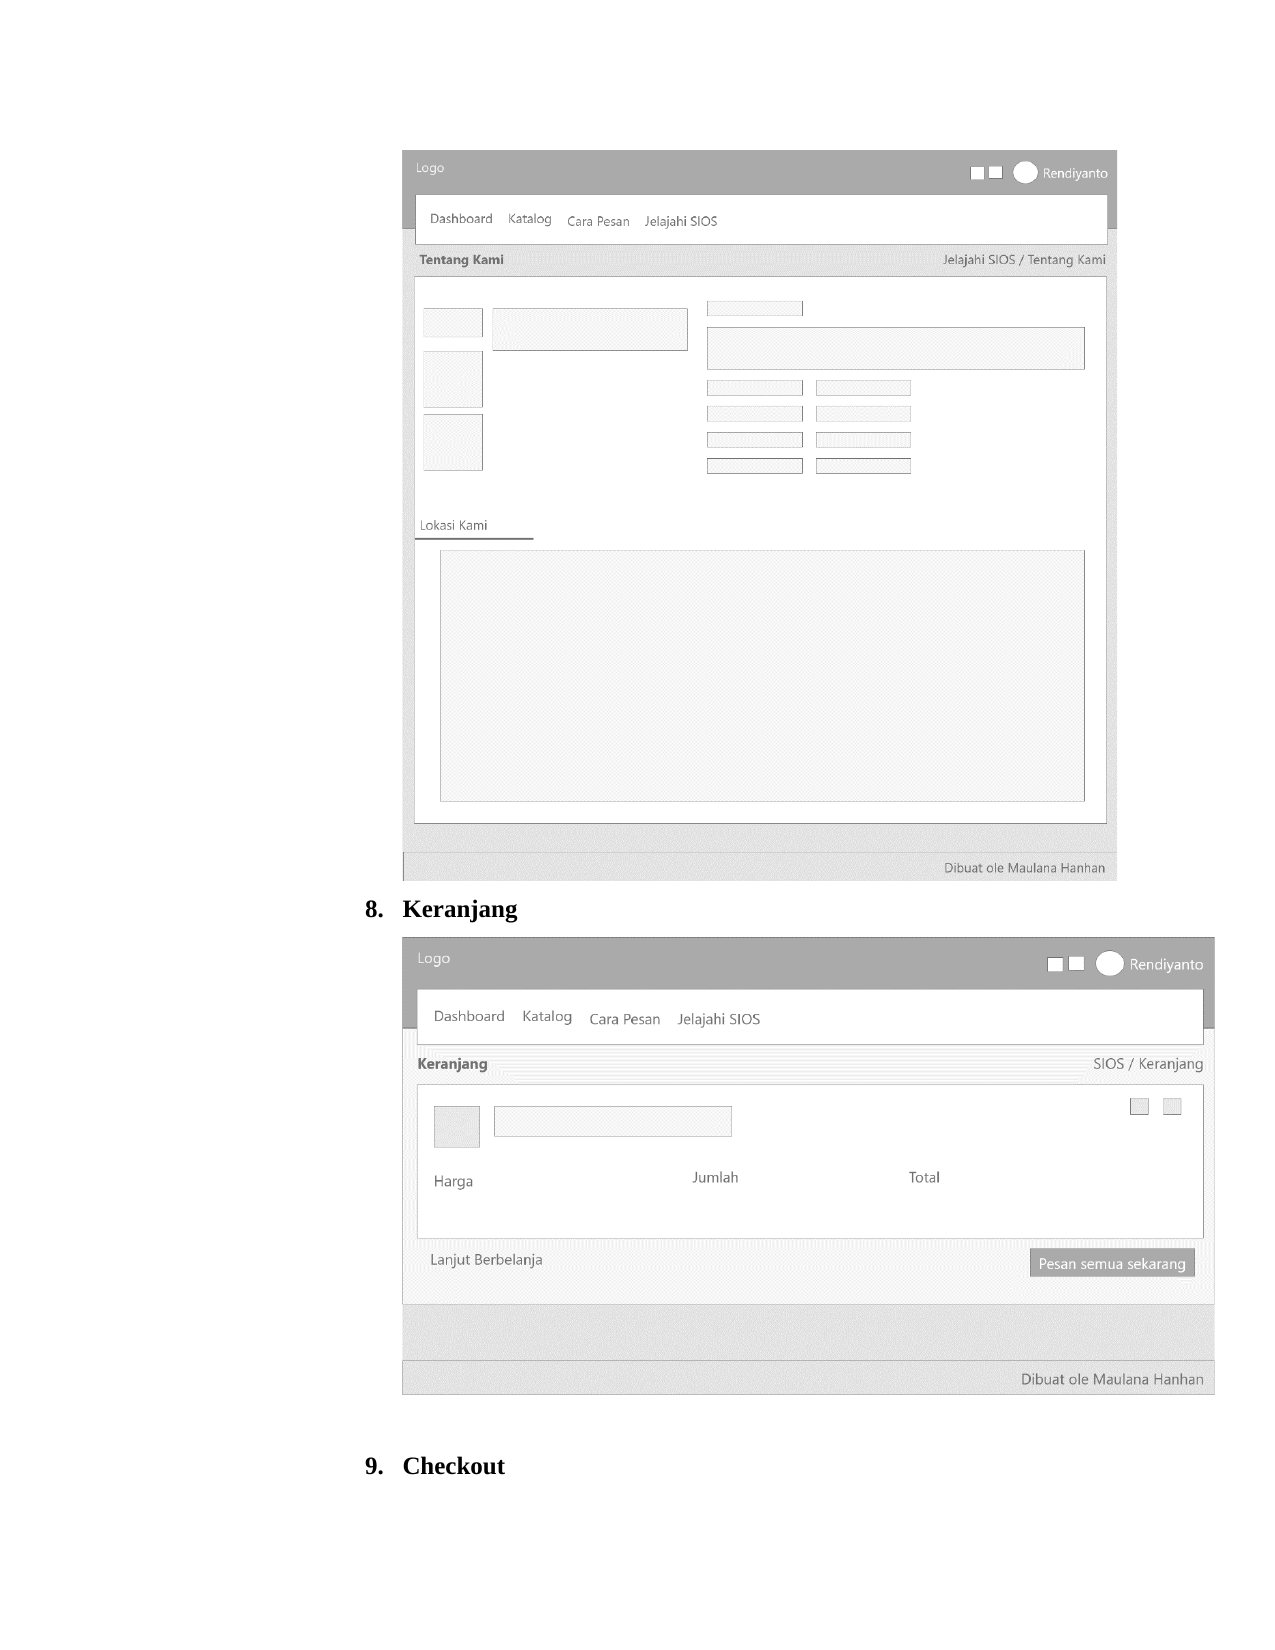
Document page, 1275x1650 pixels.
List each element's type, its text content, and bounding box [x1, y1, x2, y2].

list Keranjang [365, 894, 1125, 923]
picture [402, 150, 1118, 881]
list Checkout [365, 1451, 1125, 1480]
picture [402, 937, 1215, 1395]
